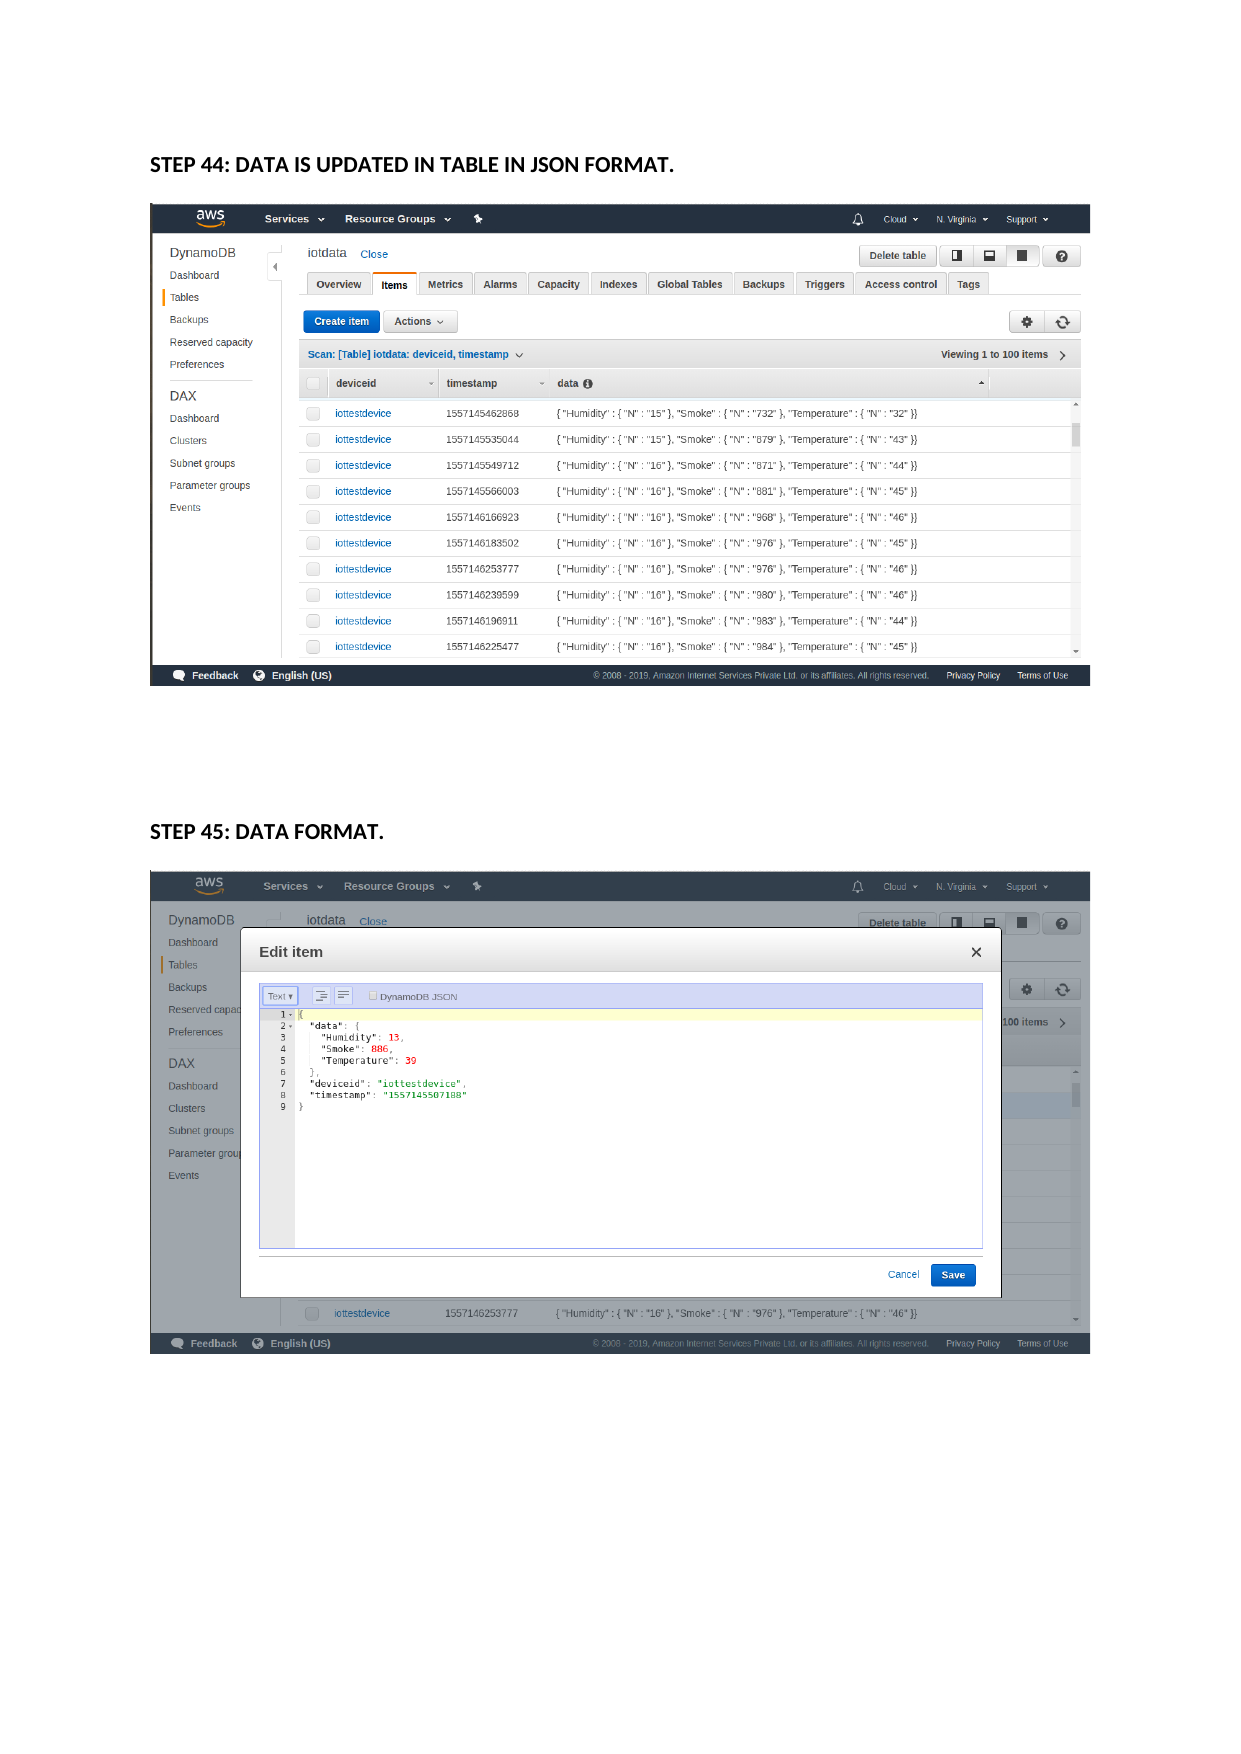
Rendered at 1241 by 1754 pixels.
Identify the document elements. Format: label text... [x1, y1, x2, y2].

text STEP 44: DATA IS UPDATED IN TABLE IN JSON FORMAT. [150, 150, 1090, 178]
picture [150, 870, 1091, 1354]
picture [150, 203, 1091, 686]
text STEP 45: DATA FORMAT. [150, 817, 1090, 845]
